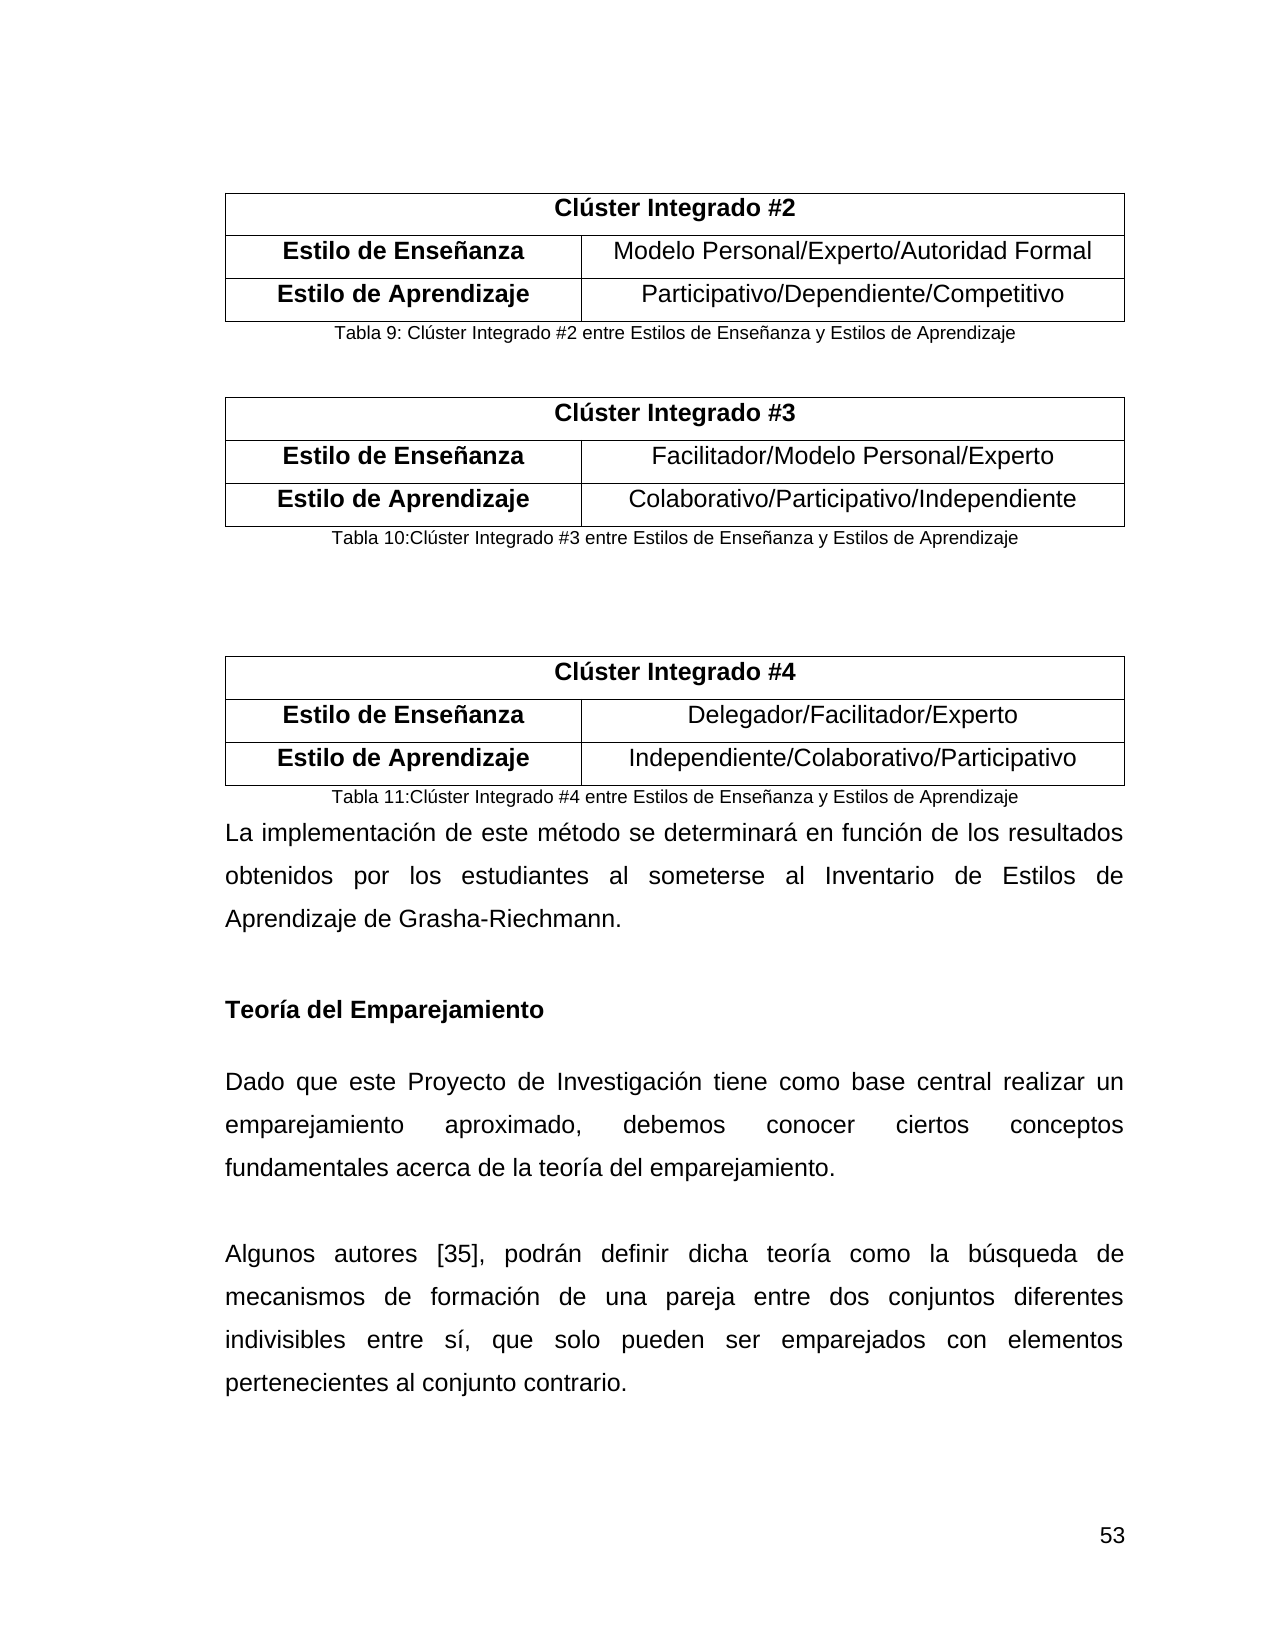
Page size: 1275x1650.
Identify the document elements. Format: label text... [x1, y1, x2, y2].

table_header Clúster Integrado #3 [226, 398, 1124, 440]
text Dado que este Proyecto de Investigación tiene como base central realizar un emparejamiento aproximado, debemos conocer ciertos conceptos fundamentales acerca de la teoría del emparejamiento. [225, 1066, 1125, 1181]
table_cell Participativo/Dependiente/Competitivo [582, 279, 1124, 321]
table_cell Facilitador/Modelo Personal/Experto [582, 441, 1124, 483]
text Tabla 9: Clúster Integrado #2 entre Estilos de Enseñanza y Estilos de Aprendizaje [225, 322, 1125, 344]
table_header Clúster Integrado #2 [226, 194, 1124, 235]
table_cell Estilo de Enseñanza [226, 441, 581, 483]
table_cell Delegador/Facilitador/Experto [582, 700, 1124, 742]
table_cell Colaborativo/Participativo/Independiente [582, 484, 1124, 526]
table_cell Independiente/Colaborativo/Participativo [582, 743, 1124, 784]
table_cell Estilo de Aprendizaje [226, 279, 581, 321]
text La implementación de este método se determinará en función de los resultados obtenidos por los estudiantes al someterse al Inventario de Estilos de Aprendizaje de Grasha-Riechmann. [225, 818, 1125, 933]
subtitle Teoría del Emparejamiento [225, 994, 1125, 1023]
table_cell Estilo de Aprendizaje [226, 743, 581, 784]
table_cell Estilo de Enseñanza [226, 236, 581, 278]
table_cell Estilo de Aprendizaje [226, 484, 581, 526]
table_cell Estilo de Enseñanza [226, 700, 581, 742]
text Tabla 10:Clúster Integrado #3 entre Estilos de Enseñanza y Estilos de Aprendizaje [225, 527, 1125, 548]
table_cell Modelo Personal/Experto/Autoridad Formal [582, 236, 1124, 278]
table_header Clúster Integrado #4 [226, 657, 1124, 699]
text Tabla 11:Clúster Integrado #4 entre Estilos de Enseñanza y Estilos de Aprendizaje [225, 786, 1125, 807]
text Algunos autores , podrán definir dicha teoría como la búsqueda de mecanismos de formación de una pareja entre dos conjuntos diferentes indivisibles entre sí, que solo pueden ser emparejados con elementos pertenecientes al conjunto contrario. [225, 1239, 1125, 1397]
